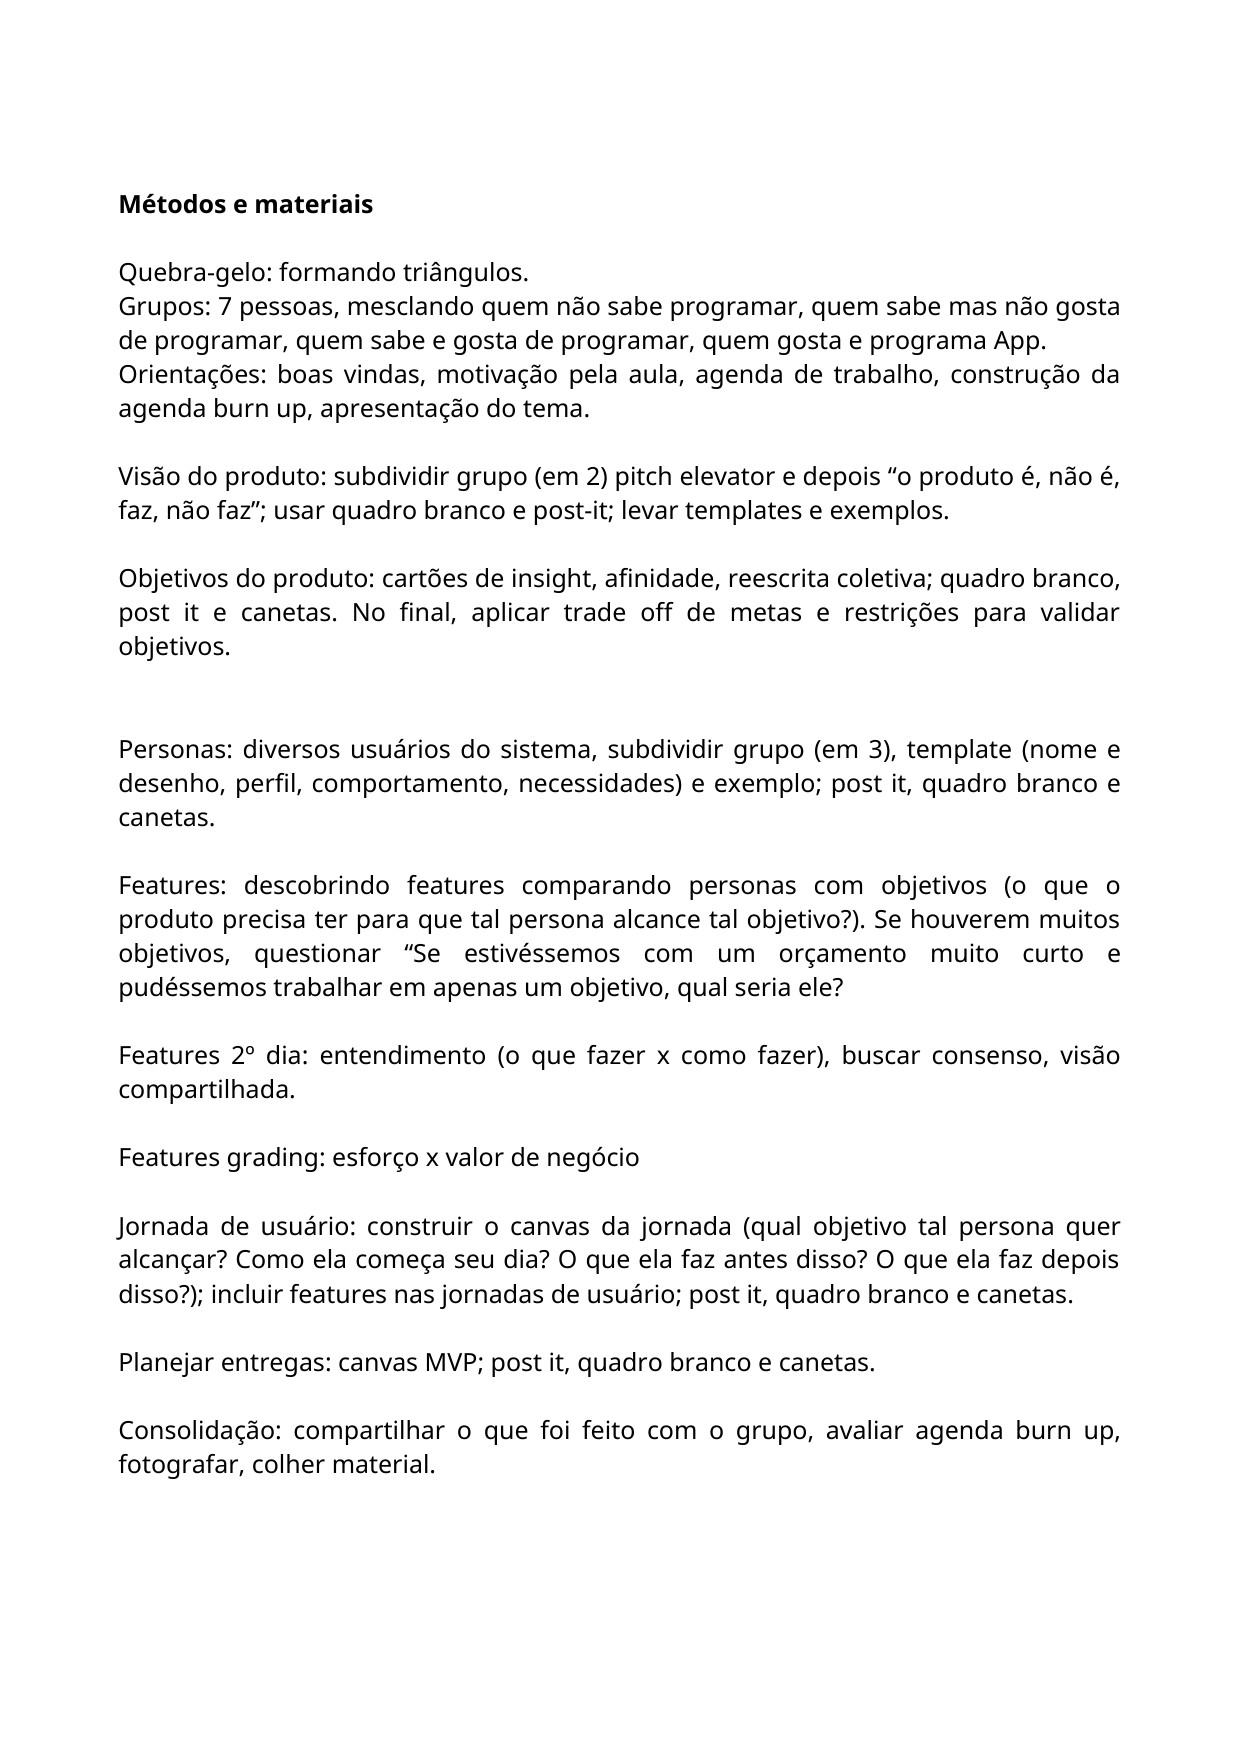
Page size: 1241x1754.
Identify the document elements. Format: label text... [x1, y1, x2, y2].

text Orientações: boas vindas, motivação pela aula, agenda de trabalho, construção da agenda burn up, apresentação do tema. [118, 357, 1122, 425]
text Jornada de usuário: construir o canvas da jornada (qual objetivo tal persona quer alcançar? Como ela começa seu dia? O que ela faz antes disso? O que ela faz depois disso?); incluir features nas jornadas de usuário; post it, quadro branco e canetas. [118, 1208, 1122, 1310]
text Planejar entregas: canvas MVP; post it, quadro branco e canetas. [118, 1344, 1122, 1378]
text Consolidação: compartilhar o que foi feito com o grupo, avaliar agenda burn up, fotografar, colher material. [118, 1412, 1122, 1481]
text Quebra-gelo: formando triângulos. [118, 254, 1122, 288]
text Objetivos do produto: cartões de insight, afinidade, reescrita coletiva; quadro branco, post it e canetas. No final, aplicar trade off de metas e restrições para validar objetivos. [118, 561, 1122, 663]
text Features grading: esforço x valor de negócio [118, 1140, 1122, 1174]
text Personas: diversos usuários do sistema, subdividir grupo (em 3), template (nome e desenho, perfil, comportamento, necessidades) e exemplo; post it, quadro branco e canetas. [118, 731, 1122, 833]
text Features: descobrindo features comparando personas com objetivos (o que o produto precisa ter para que tal persona alcance tal objetivo?). Se houverem muitos objetivos, questionar “Se estivéssemos com um orçamento muito curto e pudéssemos trabalhar em apenas um objetivo, qual seria ele? [118, 867, 1122, 1004]
text Métodos e materiais [118, 186, 1122, 220]
text Features 2º dia: entendimento (o que fazer x como fazer), buscar consenso, visão compartilhada. [118, 1038, 1122, 1106]
text Visão do produto: subdividir grupo (em 2) pitch elevator e depois “o produto é, não é, faz, não faz”; usar quadro branco e post-it; levar templates e exemplos. [118, 459, 1122, 527]
text Grupos: 7 pessoas, mesclando quem não sabe programar, quem sabe mas não gosta de programar, quem sabe e gosta de programar, quem gosta e programa App. [118, 288, 1122, 357]
